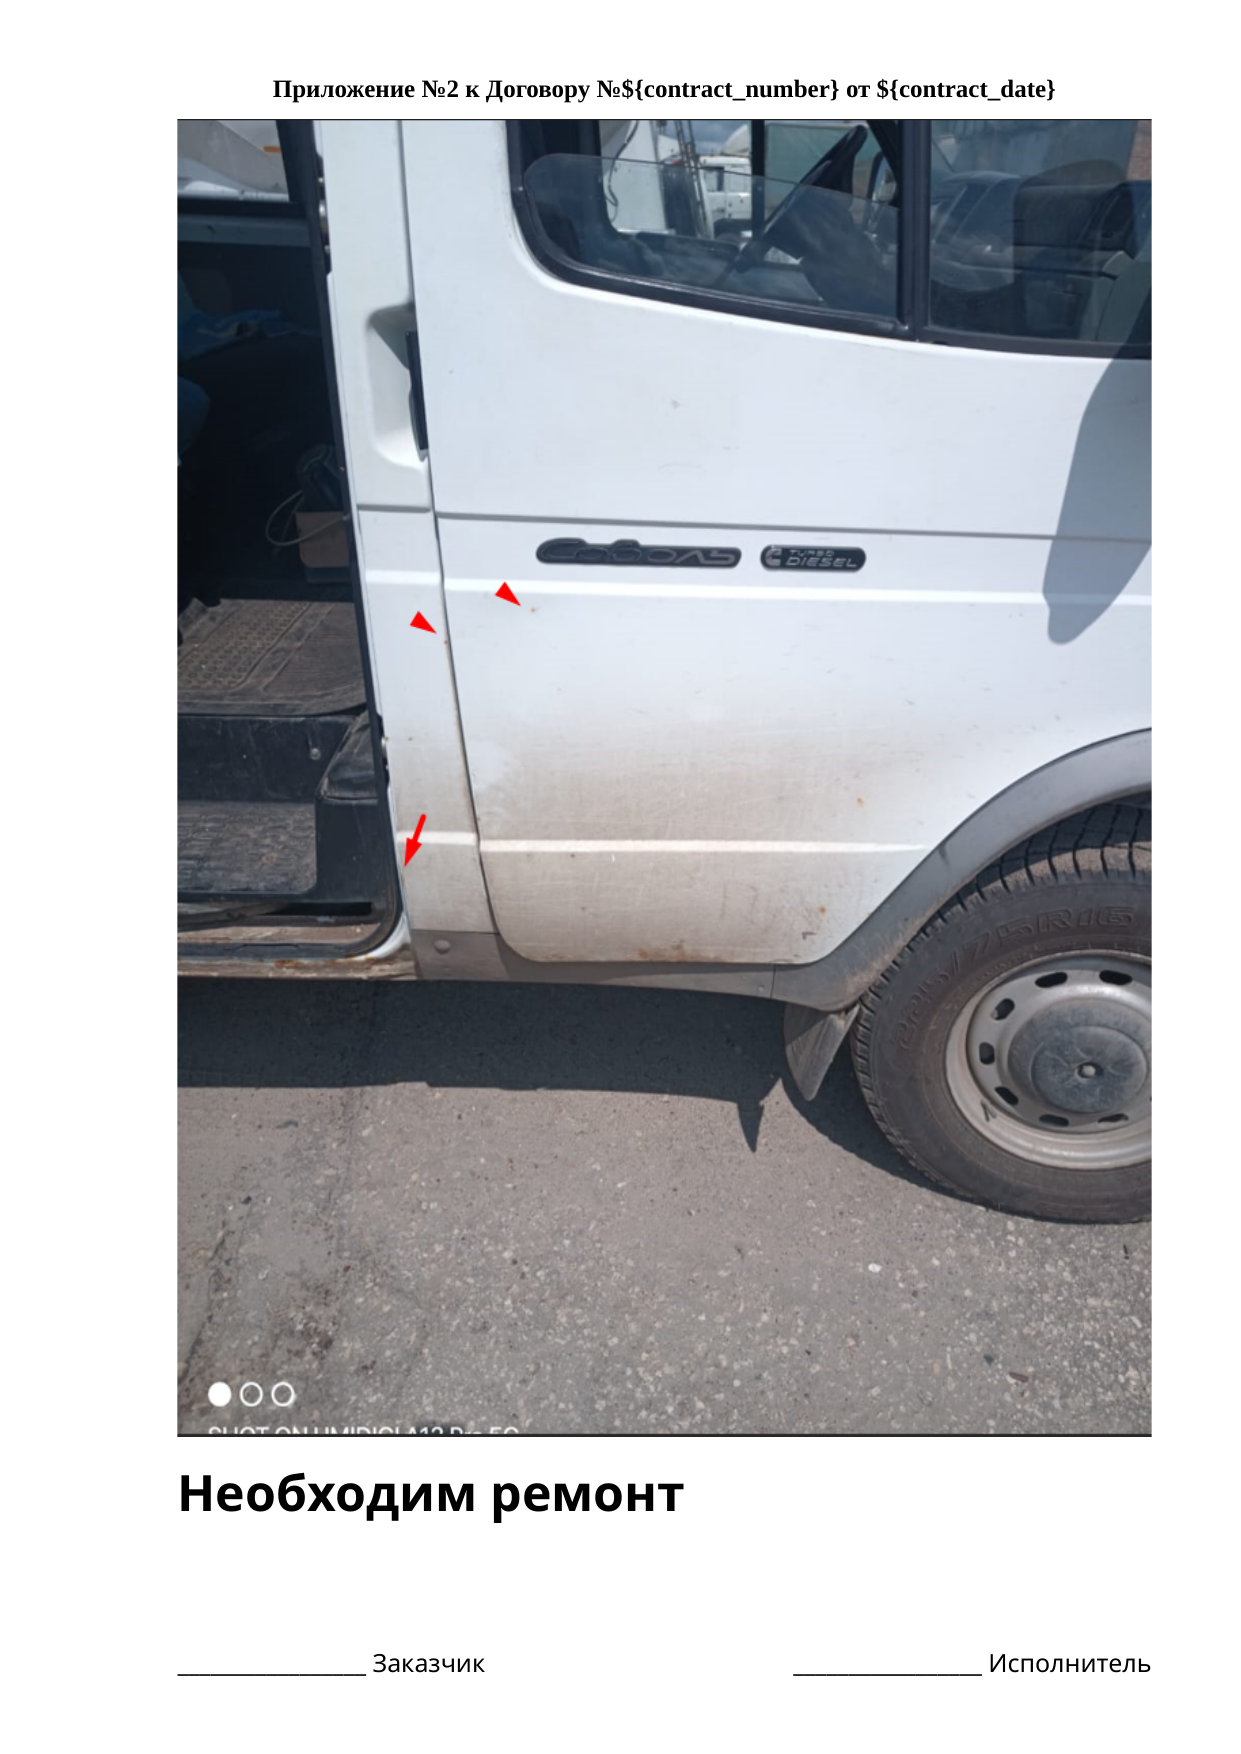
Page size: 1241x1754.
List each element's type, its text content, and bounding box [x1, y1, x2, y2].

picture [177, 119, 1152, 1437]
text Необходим ремонт [177, 1458, 1152, 1527]
